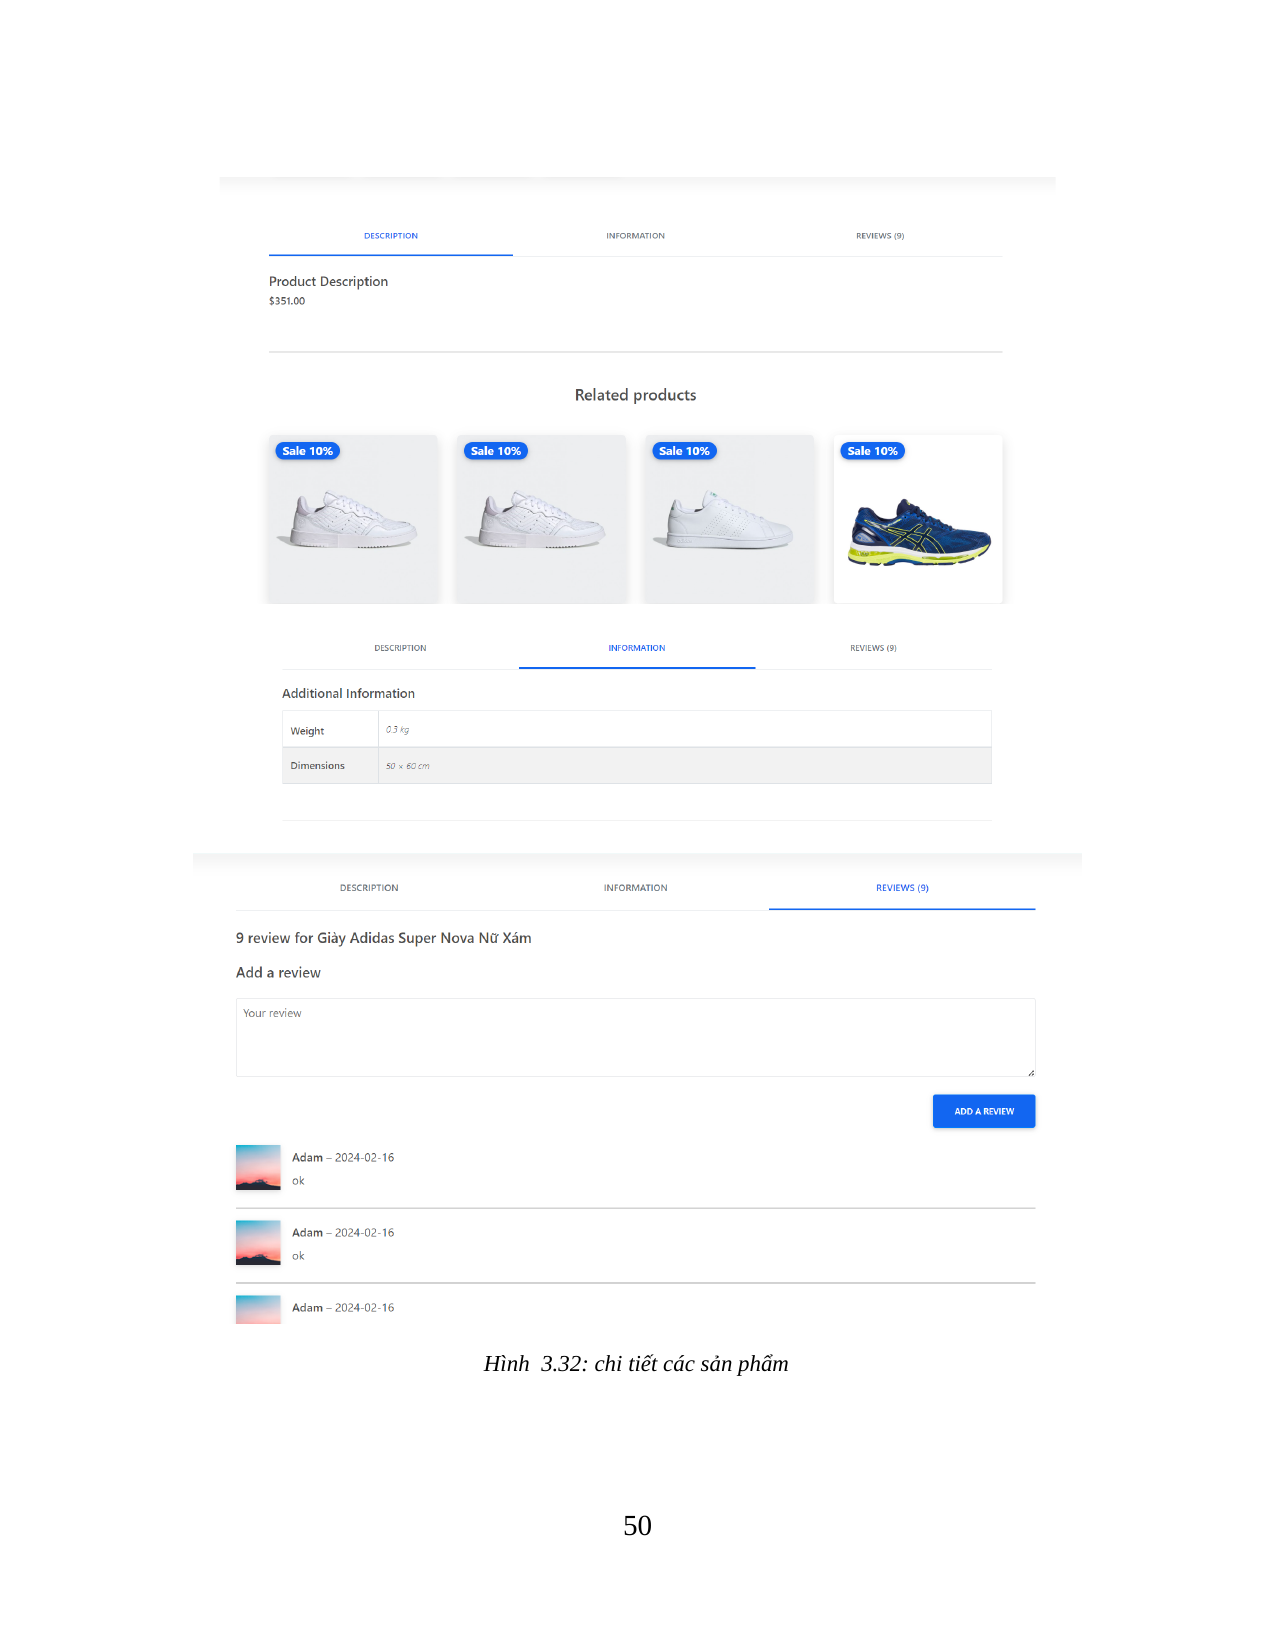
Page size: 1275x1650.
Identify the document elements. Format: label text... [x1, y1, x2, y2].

picture [193, 853, 1082, 1324]
picture [219, 177, 1056, 604]
picture [245, 608, 1030, 828]
text Hình 3.32: chi tiết các sản phẩm [148, 1350, 1127, 1376]
